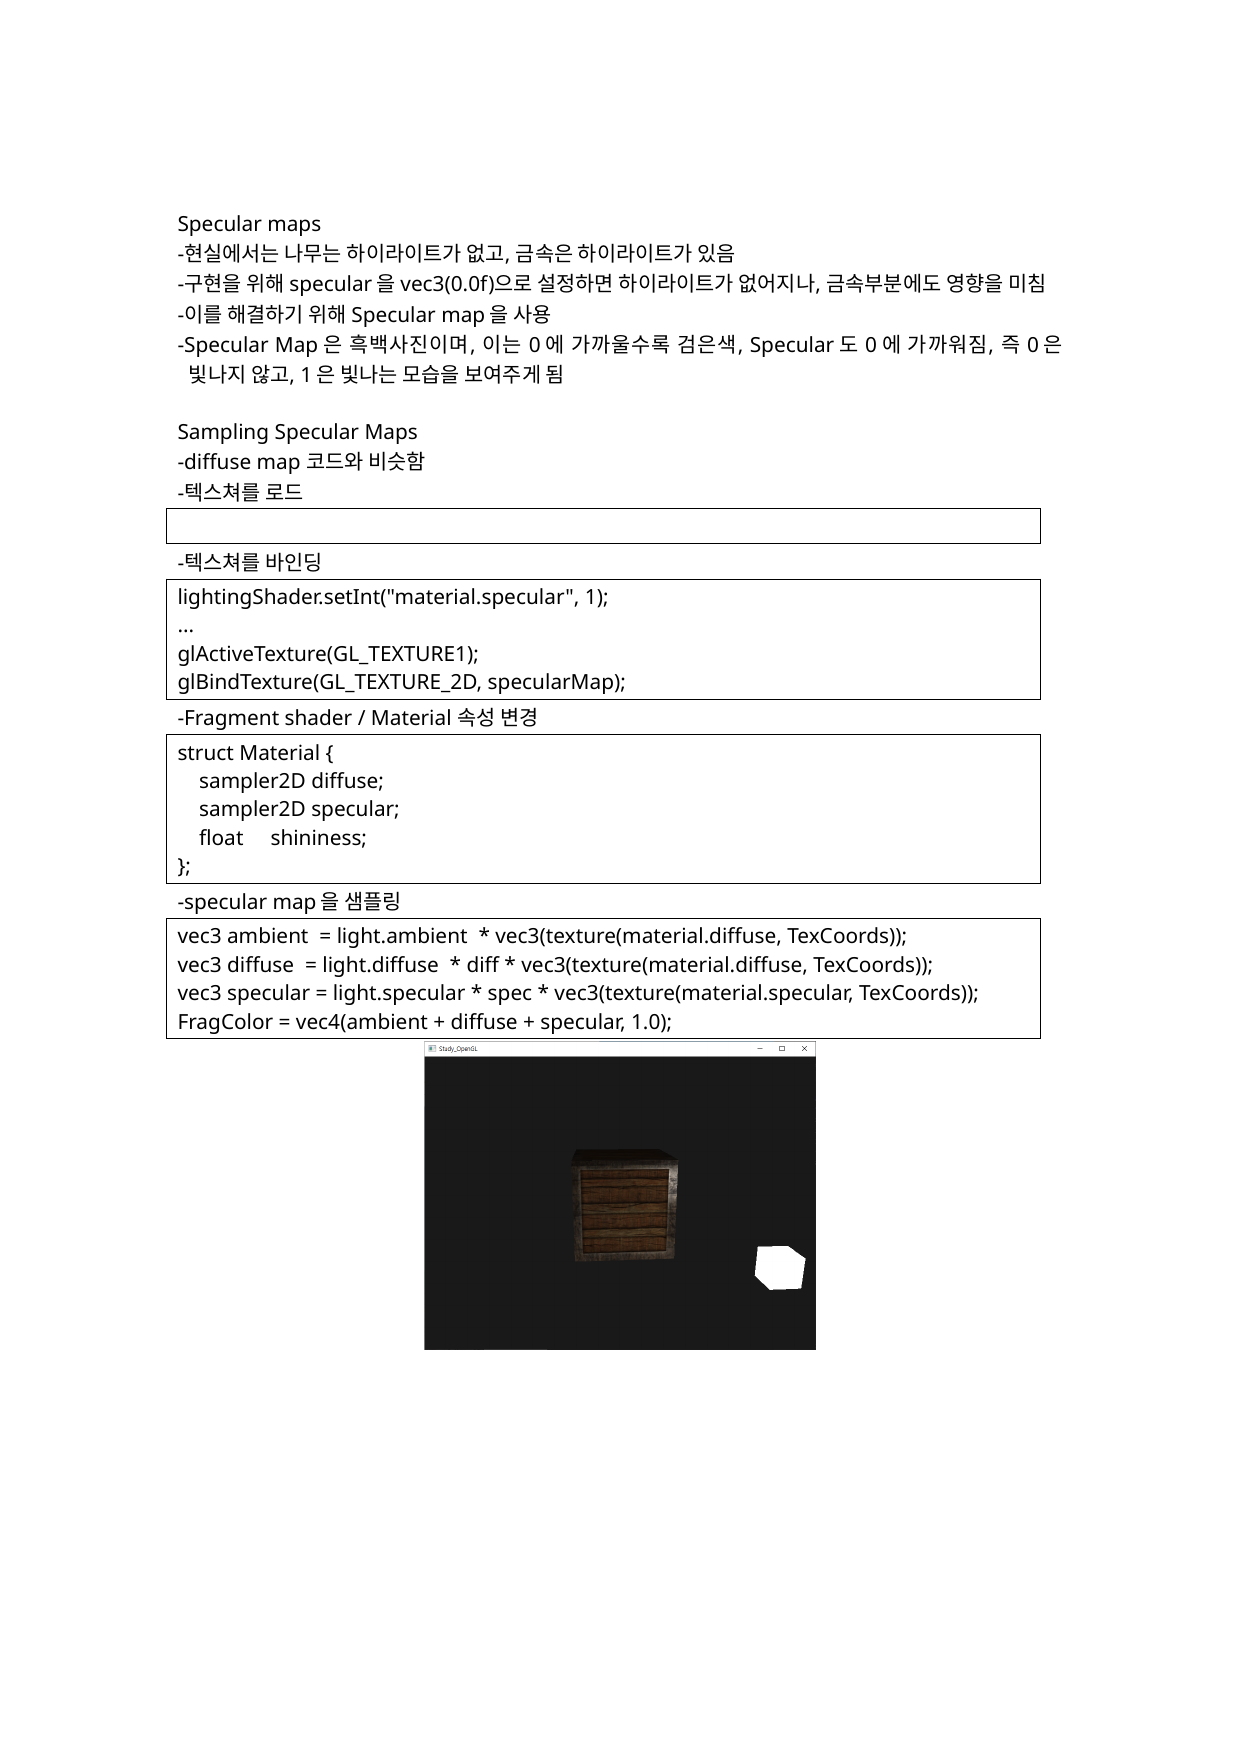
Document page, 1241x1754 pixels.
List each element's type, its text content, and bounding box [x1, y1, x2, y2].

text -diffuse map 코드와 비슷함 [177, 446, 1063, 476]
text -텍스쳐를 로드 [169, 476, 1071, 508]
table_header lightingShader.setInt("material.specular", 1); ... glActiveTexture(GL_TEXTURE1); glBindTexture(GL_TEXTURE_2D, specularMap); [167, 580, 1040, 699]
text Sampling Specular Maps [177, 417, 1063, 446]
text Specular maps [169, 207, 1071, 237]
table_header vec3 ambient = light.ambient * vec3(texture(material.diffuse, TexCoords)); vec3 diffuse = light.diffuse * diff * vec3(texture(material.diffuse, TexCoords)); vec3 specular = light.specular * spec * vec3(texture(material.specular, TexCoords)); FragColor = vec4(ambient + diffuse + specular, 1.0); [167, 919, 1040, 1038]
table_header struct Material { sampler2D diffuse; sampler2D specular; float shininess; }; [167, 735, 1040, 883]
table_header [167, 509, 1040, 543]
text -specular map을 샘플링 [169, 883, 1071, 918]
text -구현을 위해 specular을 vec3(0.0f)으로 설정하면 하이라이트가 없어지나, 금속부분에도 영향을 미침 [177, 267, 1063, 298]
text -텍스쳐를 바인딩 [169, 544, 1071, 578]
text -이를 해결하기 위해 Specular map을 사용 [177, 298, 1063, 328]
text -Fragment shader / Material 속성 변경 [169, 699, 1071, 734]
text -현실에서는 나무는 하이라이트가 없고, 금속은 하이라이트가 있음 [177, 237, 1063, 267]
picture [424, 1041, 816, 1350]
text -Specular Map은 흑백사진이며, 이는 0에 가까울수록 검은색, Specular도 0에 가까워짐, 즉 0은 빛나지 않고, 1은 빛나는 모습을 보여주게 됨 [177, 328, 1063, 389]
